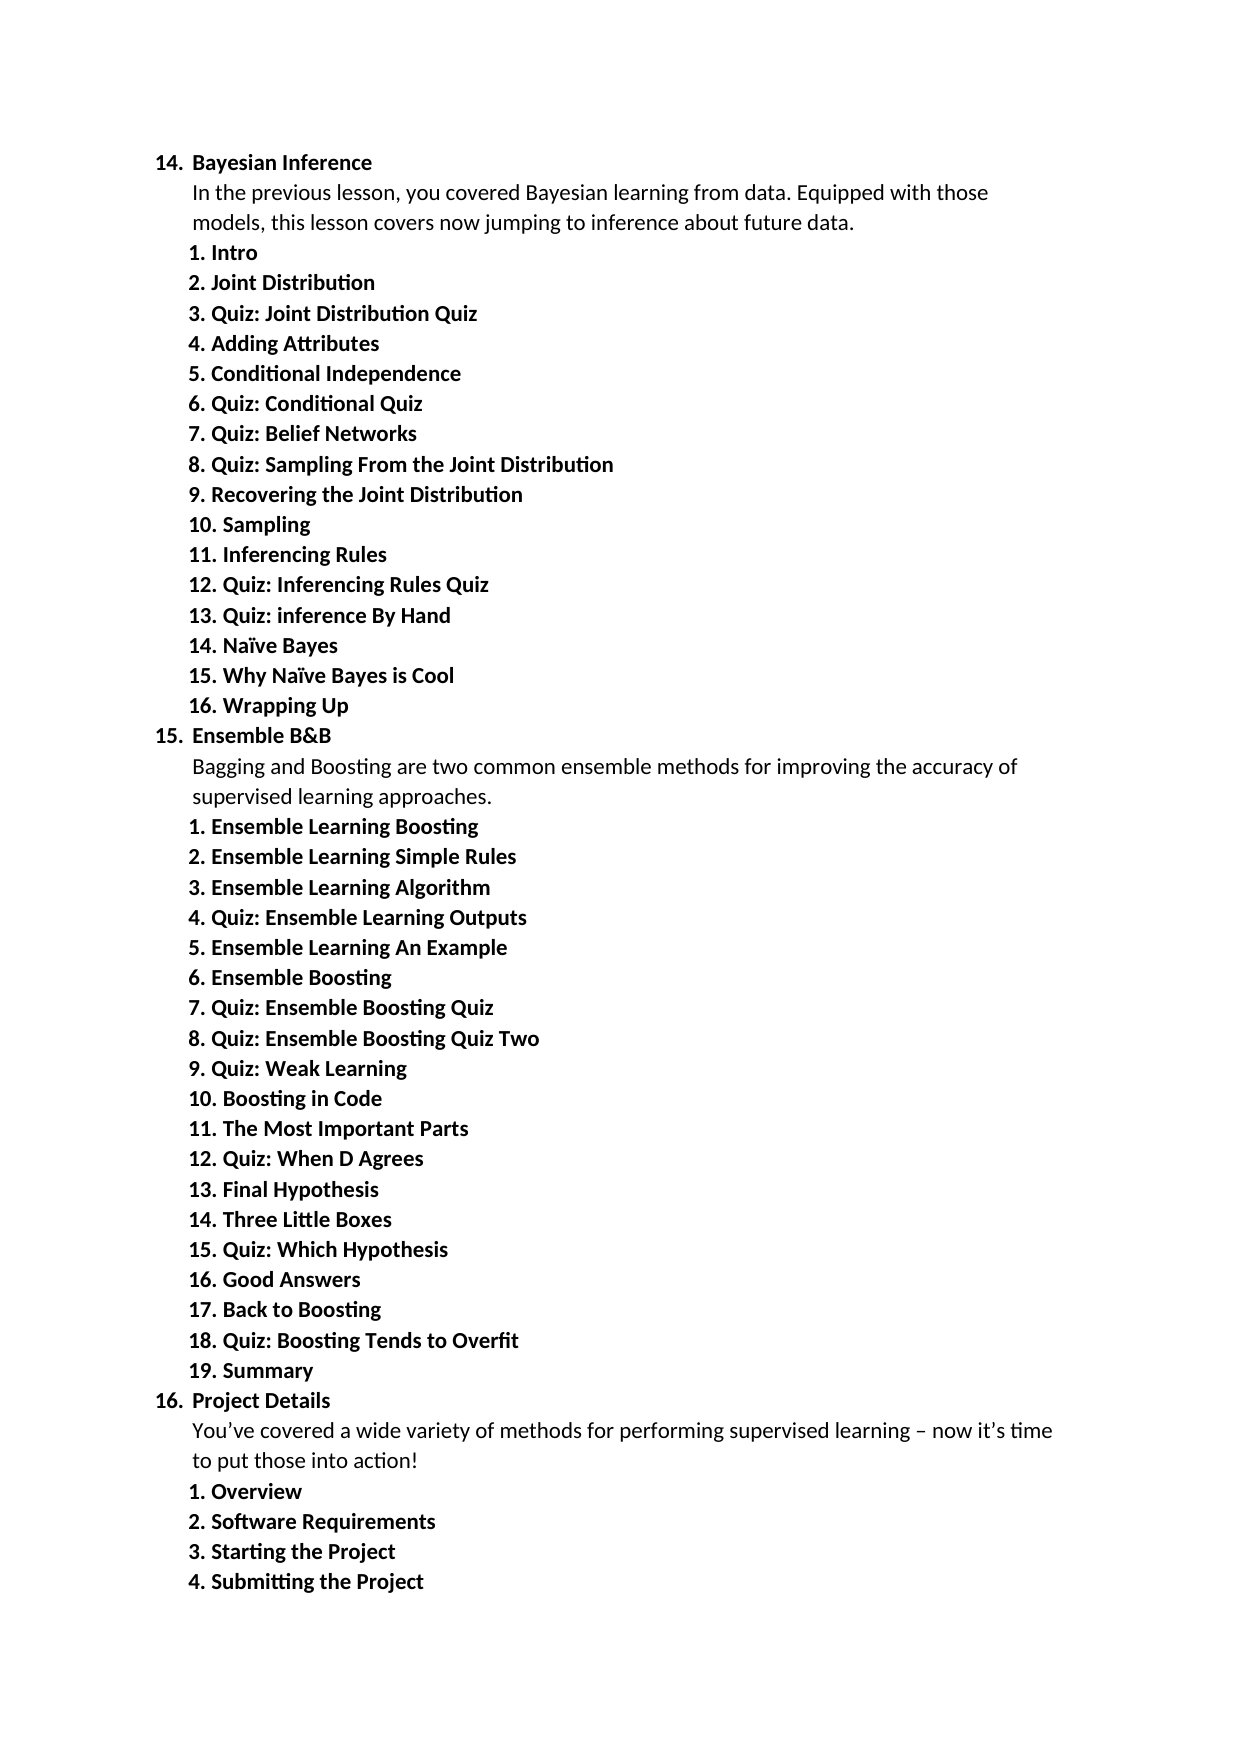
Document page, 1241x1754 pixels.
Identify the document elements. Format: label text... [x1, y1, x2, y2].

list Ensemble Boosting [188, 963, 1063, 991]
list Quiz: Inferencing Rules Quiz [188, 571, 1063, 598]
list Why Naïve Bayes is Cool [188, 661, 1063, 689]
list Software Requirements [188, 1507, 1063, 1535]
list Overview [188, 1477, 1063, 1505]
list Recovering the Joint Distribution [188, 480, 1063, 508]
list In the previous lesson, you covered Bayesian learning from data. Equipped with those models, this lesson covers now jumping to inference about future data. [192, 178, 1063, 236]
list Quiz: Which Hypothesis [188, 1235, 1063, 1263]
list Ensemble Learning Algorithm [188, 873, 1063, 901]
list Bagging and Boosting are two common ensemble methods for improving the accuracy of supervised learning approaches. [192, 752, 1063, 810]
list Ensemble Learning Simple Rules [188, 842, 1063, 870]
list Quiz: Weak Learning [188, 1054, 1063, 1082]
list Adding Attributes [188, 329, 1063, 357]
list Intro [188, 238, 1063, 266]
list Quiz: Sampling From the Joint Distribution [188, 450, 1063, 478]
list Inferencing Rules [188, 540, 1063, 568]
list Quiz: Ensemble Boosting Quiz Two [188, 1024, 1063, 1052]
list Ensemble Learning Boosting [188, 812, 1063, 840]
list Quiz: Boosting Tends to Overfit [188, 1326, 1063, 1354]
list Good Answers [188, 1265, 1063, 1293]
list Quiz: Ensemble Boosting Quiz [188, 993, 1063, 1021]
list Back to Boosting [188, 1296, 1063, 1323]
list Quiz: Ensemble Learning Outputs [188, 903, 1063, 931]
list Ensemble B&B [154, 722, 1063, 749]
list The Most Important Parts [188, 1114, 1063, 1142]
list Quiz: Conditional Quiz [188, 389, 1063, 417]
list Quiz: When D Agrees [188, 1144, 1063, 1172]
list Final Hypothesis [188, 1175, 1063, 1203]
list Sampling [188, 510, 1063, 538]
list Summary [188, 1356, 1063, 1384]
list Bayesian Inference [154, 148, 1063, 176]
list Conditional Independence [188, 359, 1063, 387]
list Project Details [154, 1386, 1063, 1414]
list Ensemble Learning An Example [188, 933, 1063, 961]
list You’ve covered a wide variety of methods for performing supervised learning – now it’s time to put those into action! [192, 1416, 1063, 1474]
list Submitting the Project [188, 1567, 1063, 1595]
list Wrapping Up [188, 691, 1063, 719]
list Joint Distribution [188, 268, 1063, 296]
list Three Little Boxes [188, 1205, 1063, 1233]
list Boosting in Code [188, 1084, 1063, 1112]
list Quiz: Belief Networks [188, 419, 1063, 447]
list Quiz: inference By Hand [188, 601, 1063, 629]
list Starting the Project [188, 1537, 1063, 1565]
list Naïve Bayes [188, 631, 1063, 659]
list Quiz: Joint Distribution Quiz [188, 299, 1063, 327]
